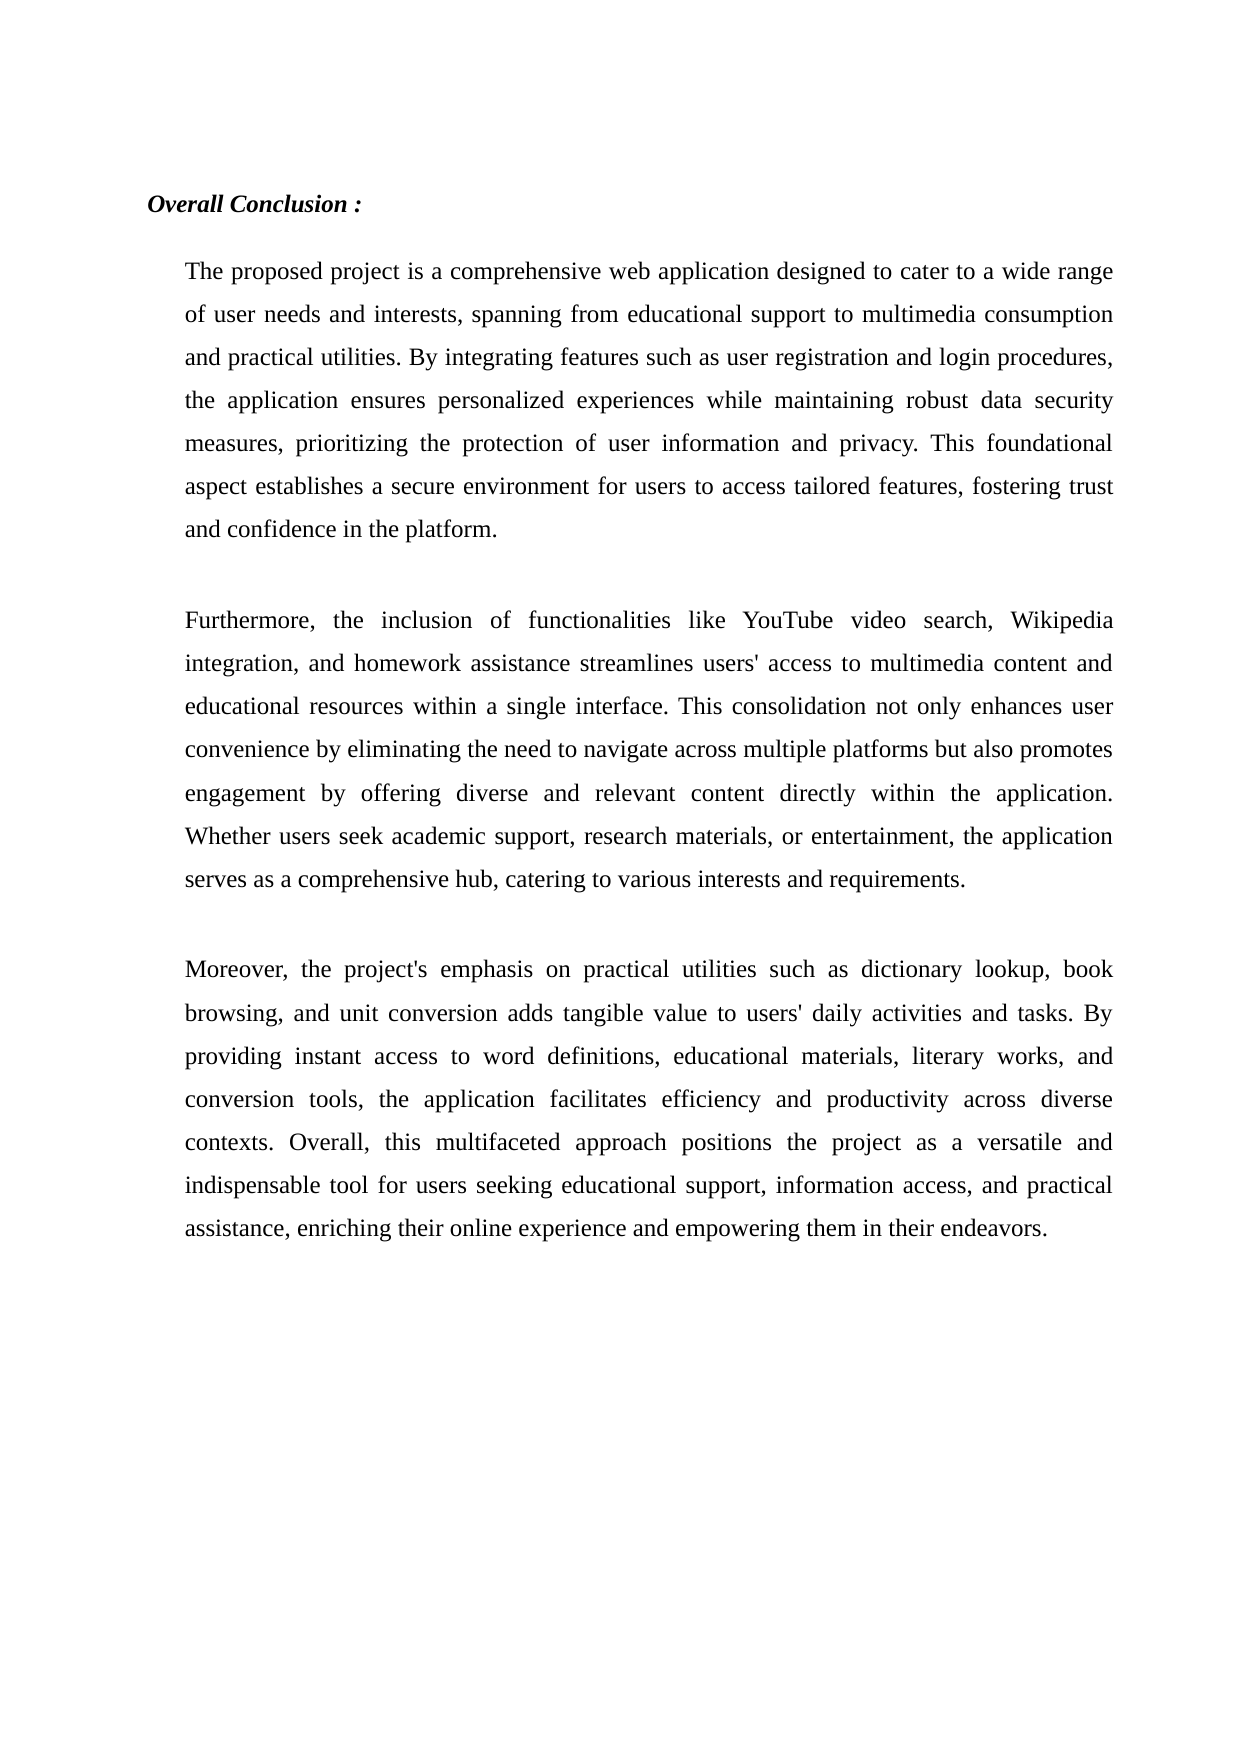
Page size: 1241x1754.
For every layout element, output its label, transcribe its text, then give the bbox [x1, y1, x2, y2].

text Furthermore, the inclusion of functionalities like YouTube video search, Wikipedia integration, and homework assistance streamlines users' access to multimedia content and educational resources within a single interface. This consolidation not only enhances user convenience by eliminating the need to navigate across multiple platforms but also promotes engagement by offering diverse and relevant content directly within the application. Whether users seek academic support, research materials, or entertainment, the application serves as a comprehensive hub, catering to various interests and requirements. [184, 605, 1114, 893]
text Moreover, the project's emphasis on practical utilities such as dictionary lookup, book browsing, and unit conversion adds tangible value to users' daily activities and tasks. By providing instant access to word definitions, educational materials, literary works, and conversion tools, the application facilitates efficiency and productivity across diverse contexts. Overall, this multifaceted approach positions the project as a versatile and indispensable tool for users seeking educational support, information access, and practical assistance, enriching their online experience and empowering them in their endeavors. [184, 954, 1114, 1242]
text The proposed project is a comprehensive web application designed to cater to a wide range of user needs and interests, spanning from educational support to multimedia consumption and practical utilities. By integrating features such as user registration and login procedures, the application ensures personalized experiences while maintaining robust data security measures, prioritizing the protection of user information and privacy. This foundational aspect establishes a secure environment for users to access tailored features, fostering trust and confidence in the platform. [184, 256, 1114, 543]
text Overall Conclusion : [147, 189, 1108, 218]
